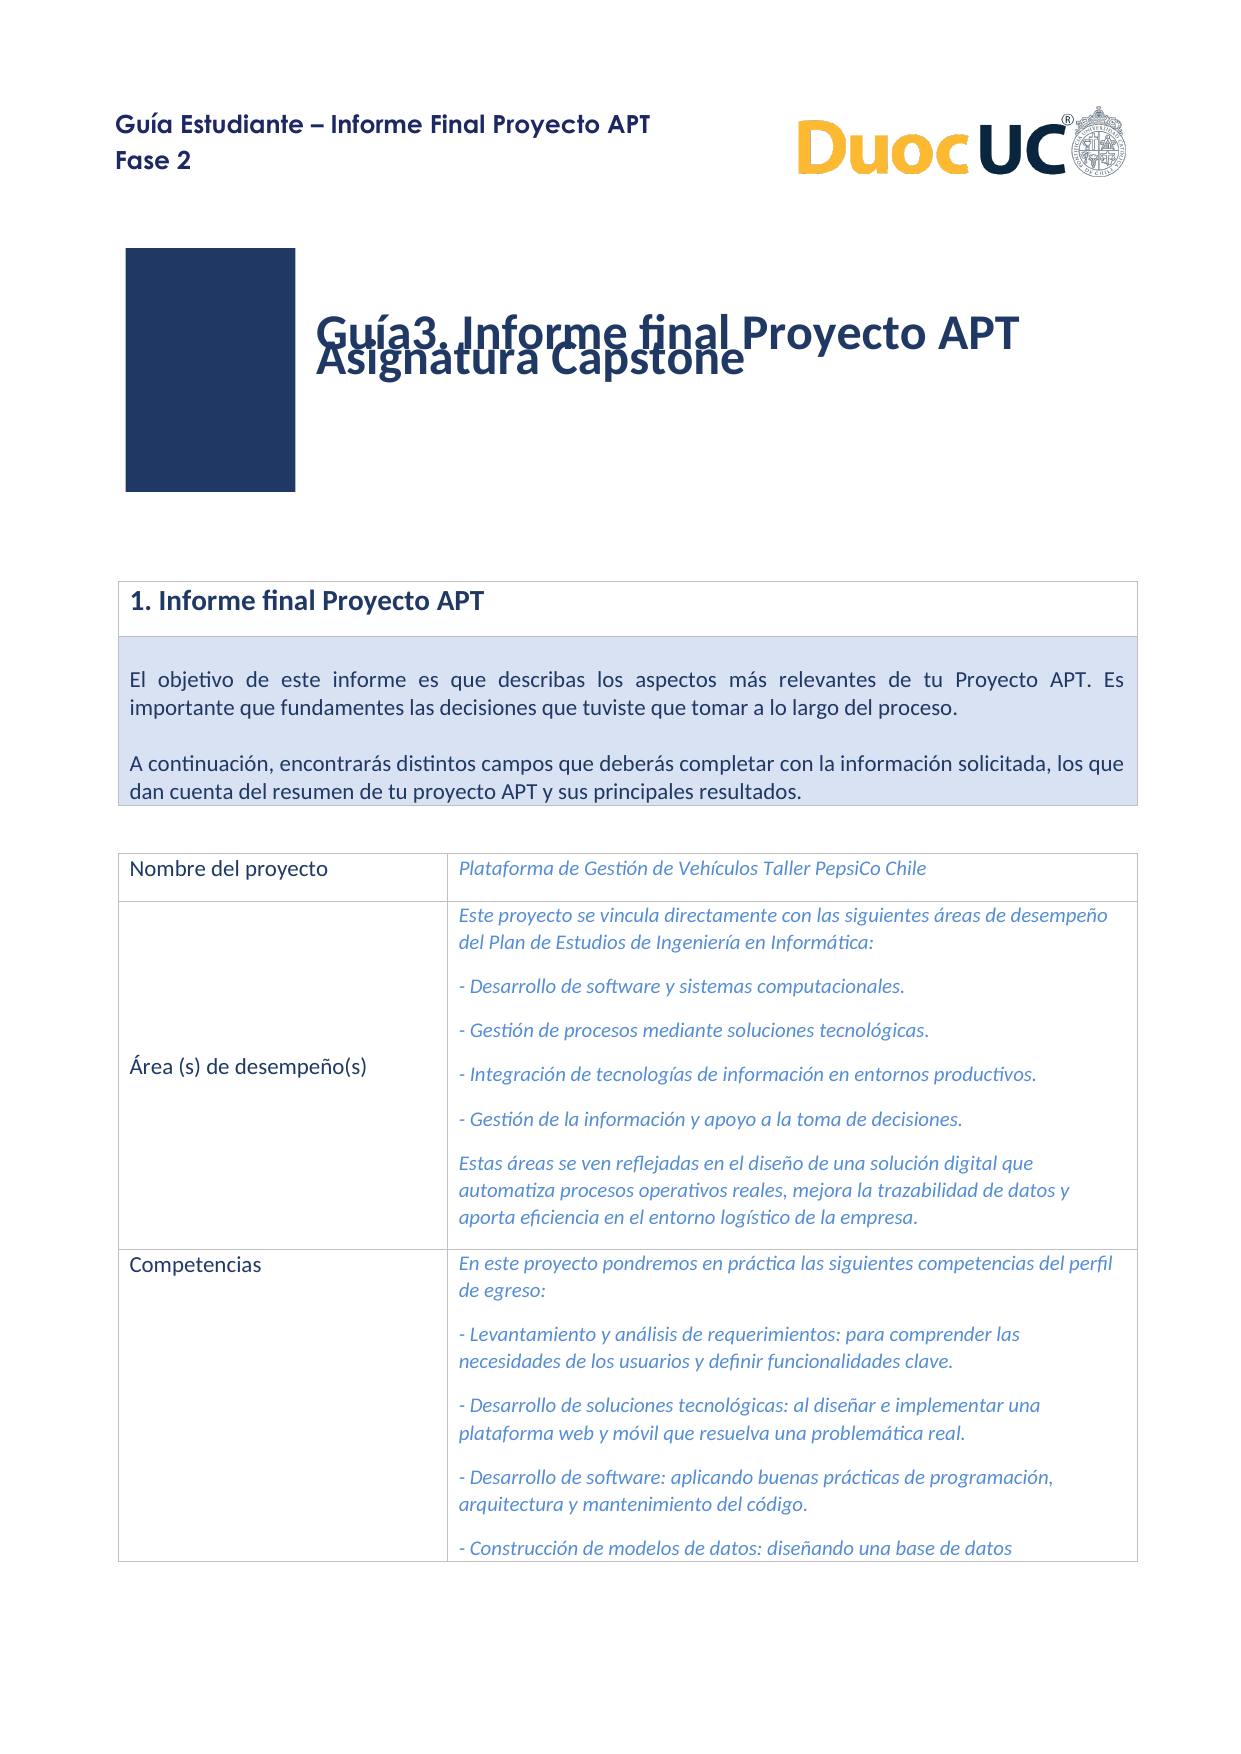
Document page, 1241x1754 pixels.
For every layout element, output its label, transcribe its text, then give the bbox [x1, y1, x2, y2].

table_header Plataforma de Gestión de Vehículos Taller PepsiCo Chile [448, 854, 1137, 901]
table_cell El objetivo de este informe es que describas los aspectos más relevantes de tu Proyecto APT. Es importante que fundamentes las decisiones que tuviste que tomar a lo largo del proceso. A continuación, encontrarás distintos campos que deberás completar con la información solicitada, los que dan cuenta del resumen de tu proyecto APT y sus principales resultados. [119, 637, 1137, 805]
table_cell Competencias [119, 1250, 447, 1561]
table_header Nombre del proyecto [119, 854, 447, 901]
table_cell Este proyecto se vincula directamente con las siguientes áreas de desempeño del Plan de Estudios de Ingeniería en Informática: - Desarrollo de software y sistemas computacionales. - Gestión de procesos mediante soluciones tecnológicas. - Integración de tecnologías de información en entornos productivos. - Gestión de la información y apoyo a la toma de decisiones. Estas áreas se ven reflejadas en el diseño de una solución digital que automatiza procesos operativos reales, mejora la trazabilidad de datos y aporta eficiencia en el entorno logístico de la empresa. [448, 902, 1137, 1249]
table_header 1. Informe final Proyecto APT [119, 582, 1137, 636]
picture [798, 106, 1126, 177]
table_cell Área (s) de desempeño(s) [119, 902, 447, 1249]
